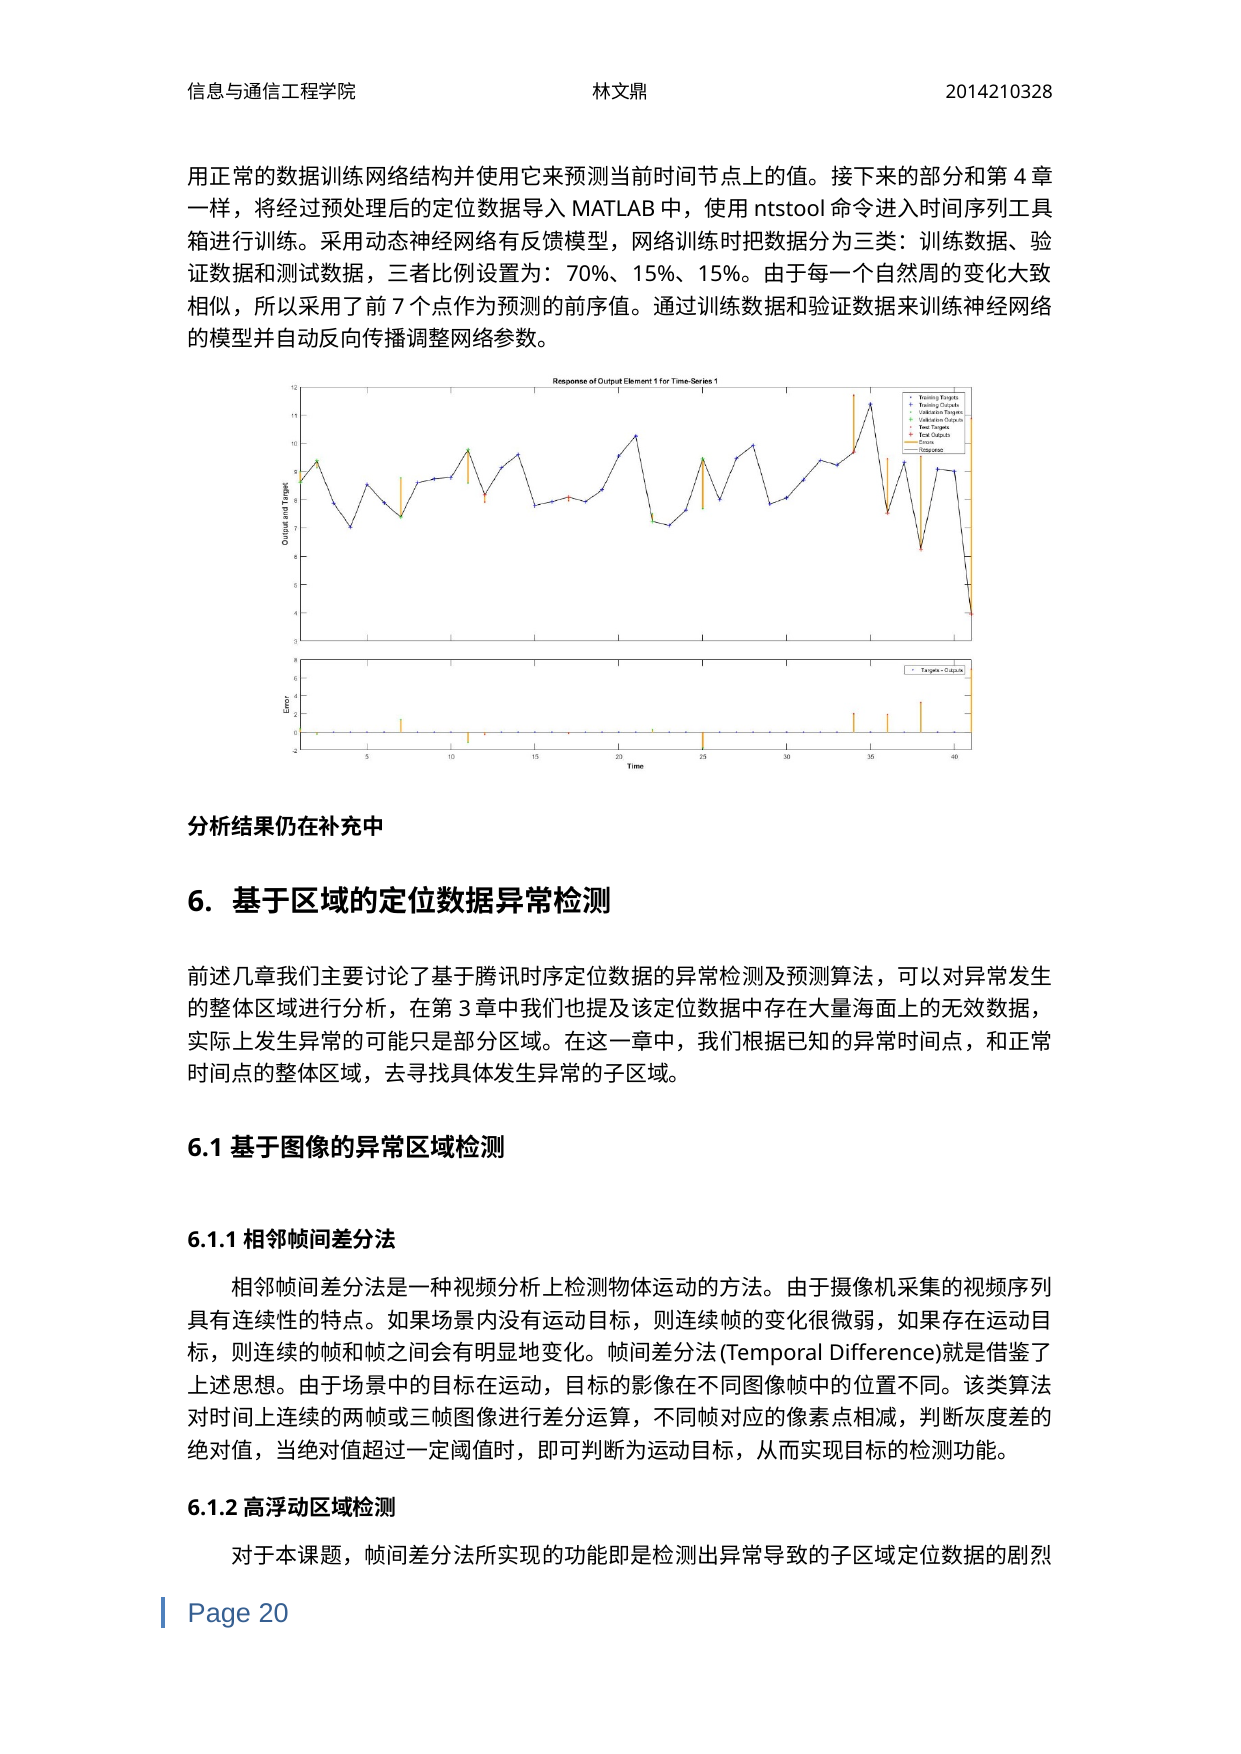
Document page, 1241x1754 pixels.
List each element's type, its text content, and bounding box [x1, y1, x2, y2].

text 前述几章我们主要讨论了基于腾讯时序定位数据的异常检测及预测算法，可以对异常发生的整体区域进行分析，在第3章中我们也提及该定位数据中存在大量海面上的无效数据，实际上发生异常的可能只是部分区域。在这一章中，我们根据已知的异常时间点，和正常时间点的整体区域，去寻找具体发生异常的子区域。 [187, 958, 1053, 1088]
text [187, 158, 1053, 353]
text 分析结果仍在补充中 [187, 808, 1053, 841]
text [187, 1538, 1053, 1571]
text 基于区域的定位数据异常检测 [187, 866, 1053, 931]
text 6.1 基于图像的异常区域检测 [187, 1113, 1053, 1178]
subtitle 6.1.1 相邻帧间差分法 [187, 1221, 1053, 1254]
subtitle 6.1.2 高浮动区域检测 [187, 1490, 1053, 1522]
picture [187, 353, 1053, 799]
text 相邻帧间差分法是一种视频分析上检测物体运动的方法。由于摄像机采集的视频序列具有连续性的特点。如果场景内没有运动目标，则连续帧的变化很微弱，如果存在运动目标，则连续的帧和帧之间会有明显地变化。帧间差分法(Temporal Difference)就是借鉴了上述思想。由于场景中的目标在运动，目标的影像在不同图像帧中的位置不同。该类算法对时间上连续的两帧或三帧图像进行差分运算，不同帧对应的像素点相减，判断灰度差的绝对值，当绝对值超过一定阈值时，即可判断为运动目标，从而实现目标的检测功能。 [187, 1270, 1053, 1465]
